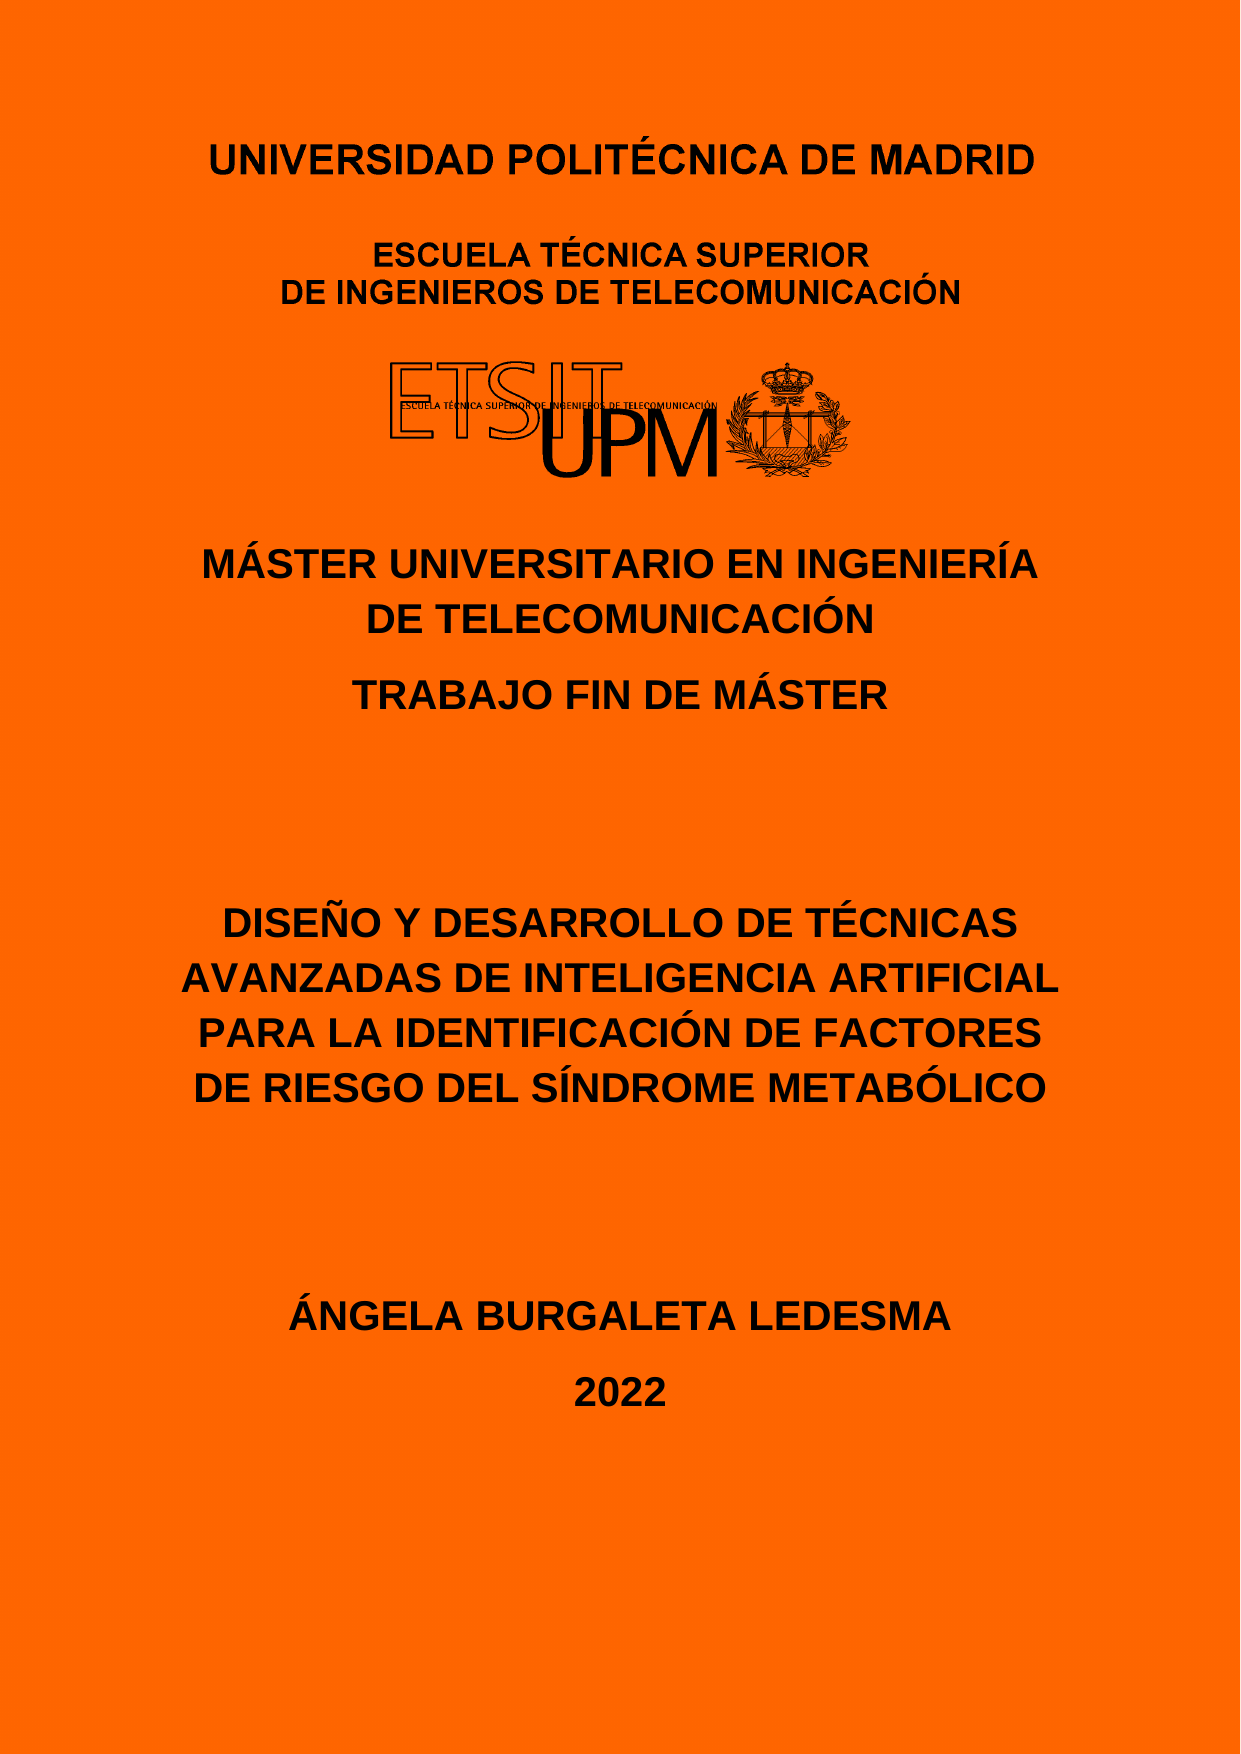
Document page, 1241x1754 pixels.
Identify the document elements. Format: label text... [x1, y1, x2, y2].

text ÁNGELA BURGALETA LEDESMA [177, 1291, 1063, 1339]
text TRABAJO FIN DE MÁSTER [177, 670, 1063, 718]
text MÁSTER UNIVERSITARIO EN INGENIERÍA DE TELECOMUNICACIÓN [177, 539, 1063, 642]
text DISEÑO Y DESARROLLO DE TÉCNICAS AVANZADAS DE INTELIGENCIA ARTIFICIAL PARA LA IDENTIFICACIÓN DE FACTORES DE RIESGO DEL SÍNDROME METABÓLICO [177, 898, 1063, 1111]
text 2022 [177, 1367, 1063, 1415]
picture [0, 0, 1241, 1754]
